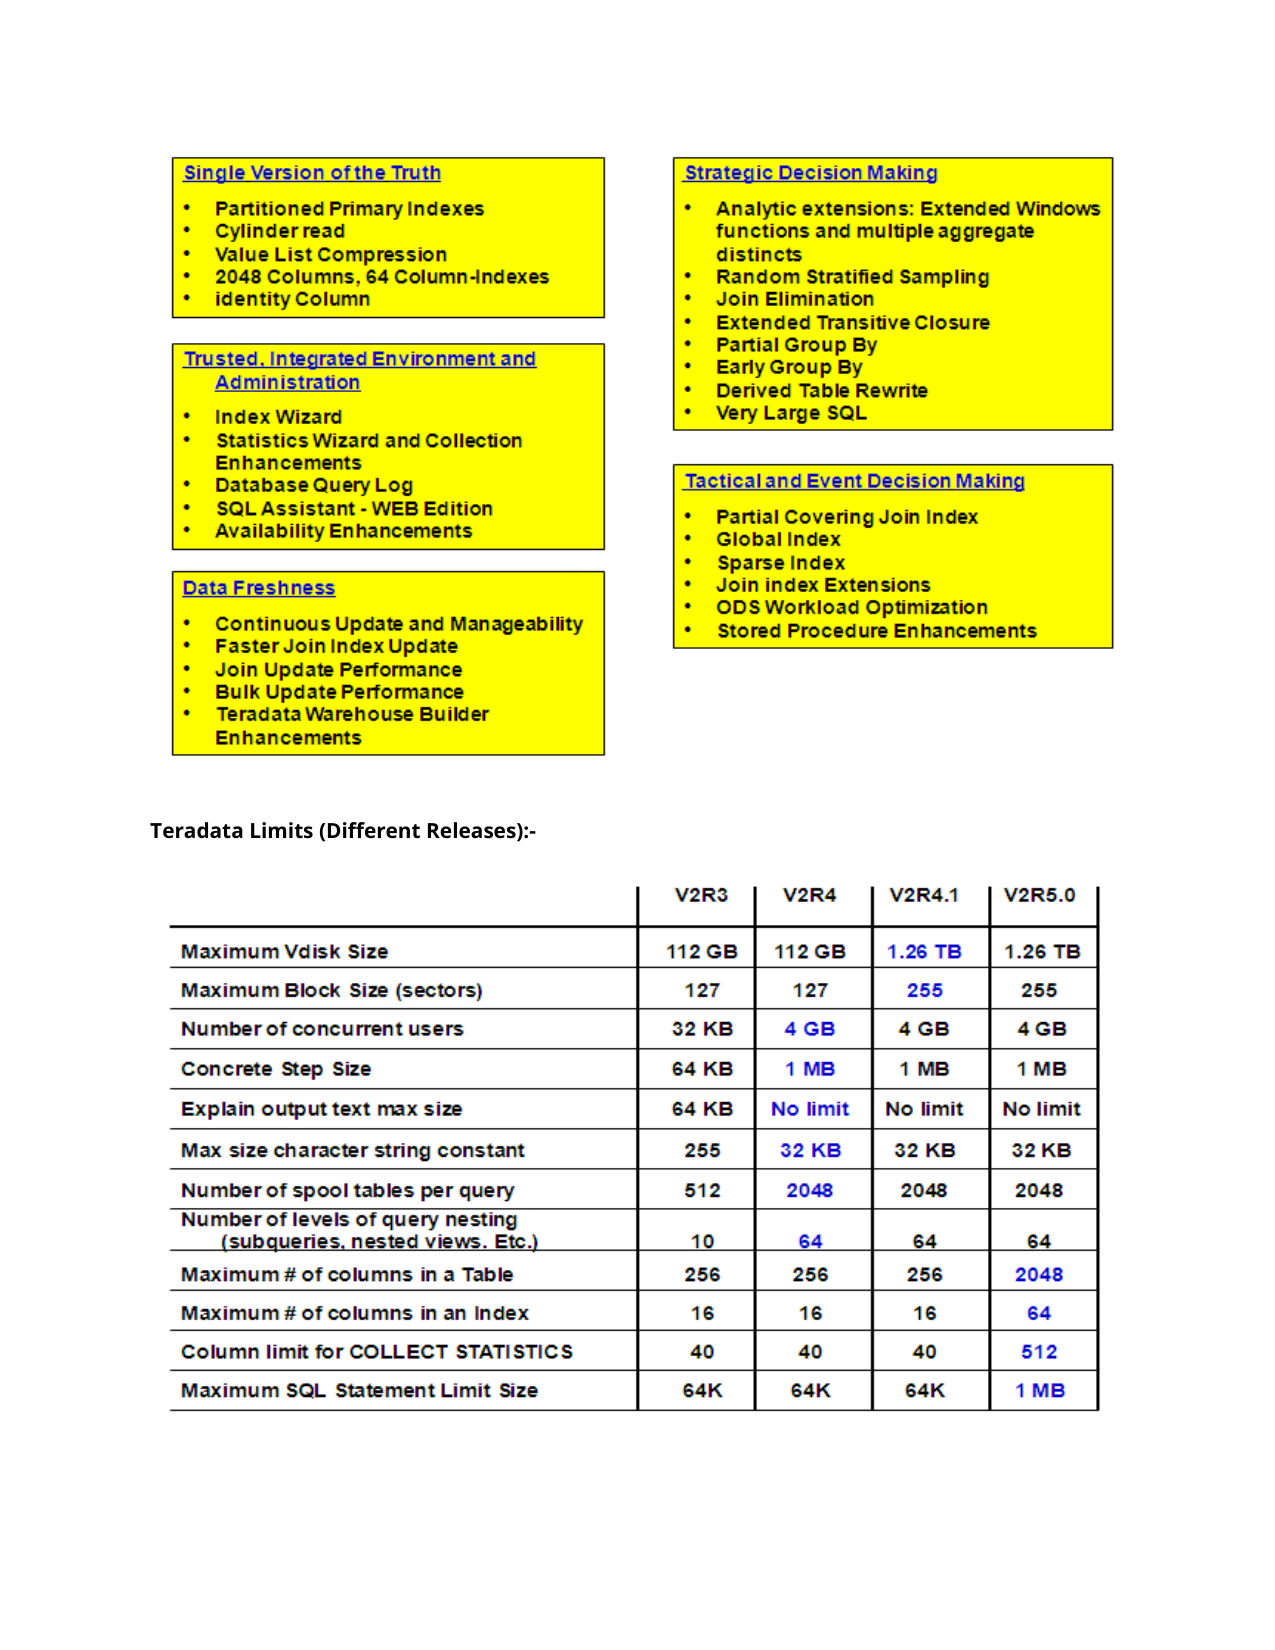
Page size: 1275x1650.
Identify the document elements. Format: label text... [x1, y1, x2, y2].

text Teradata Limits (Different Releases):- [150, 816, 1125, 845]
picture [150, 150, 1124, 760]
picture [150, 873, 1125, 1425]
